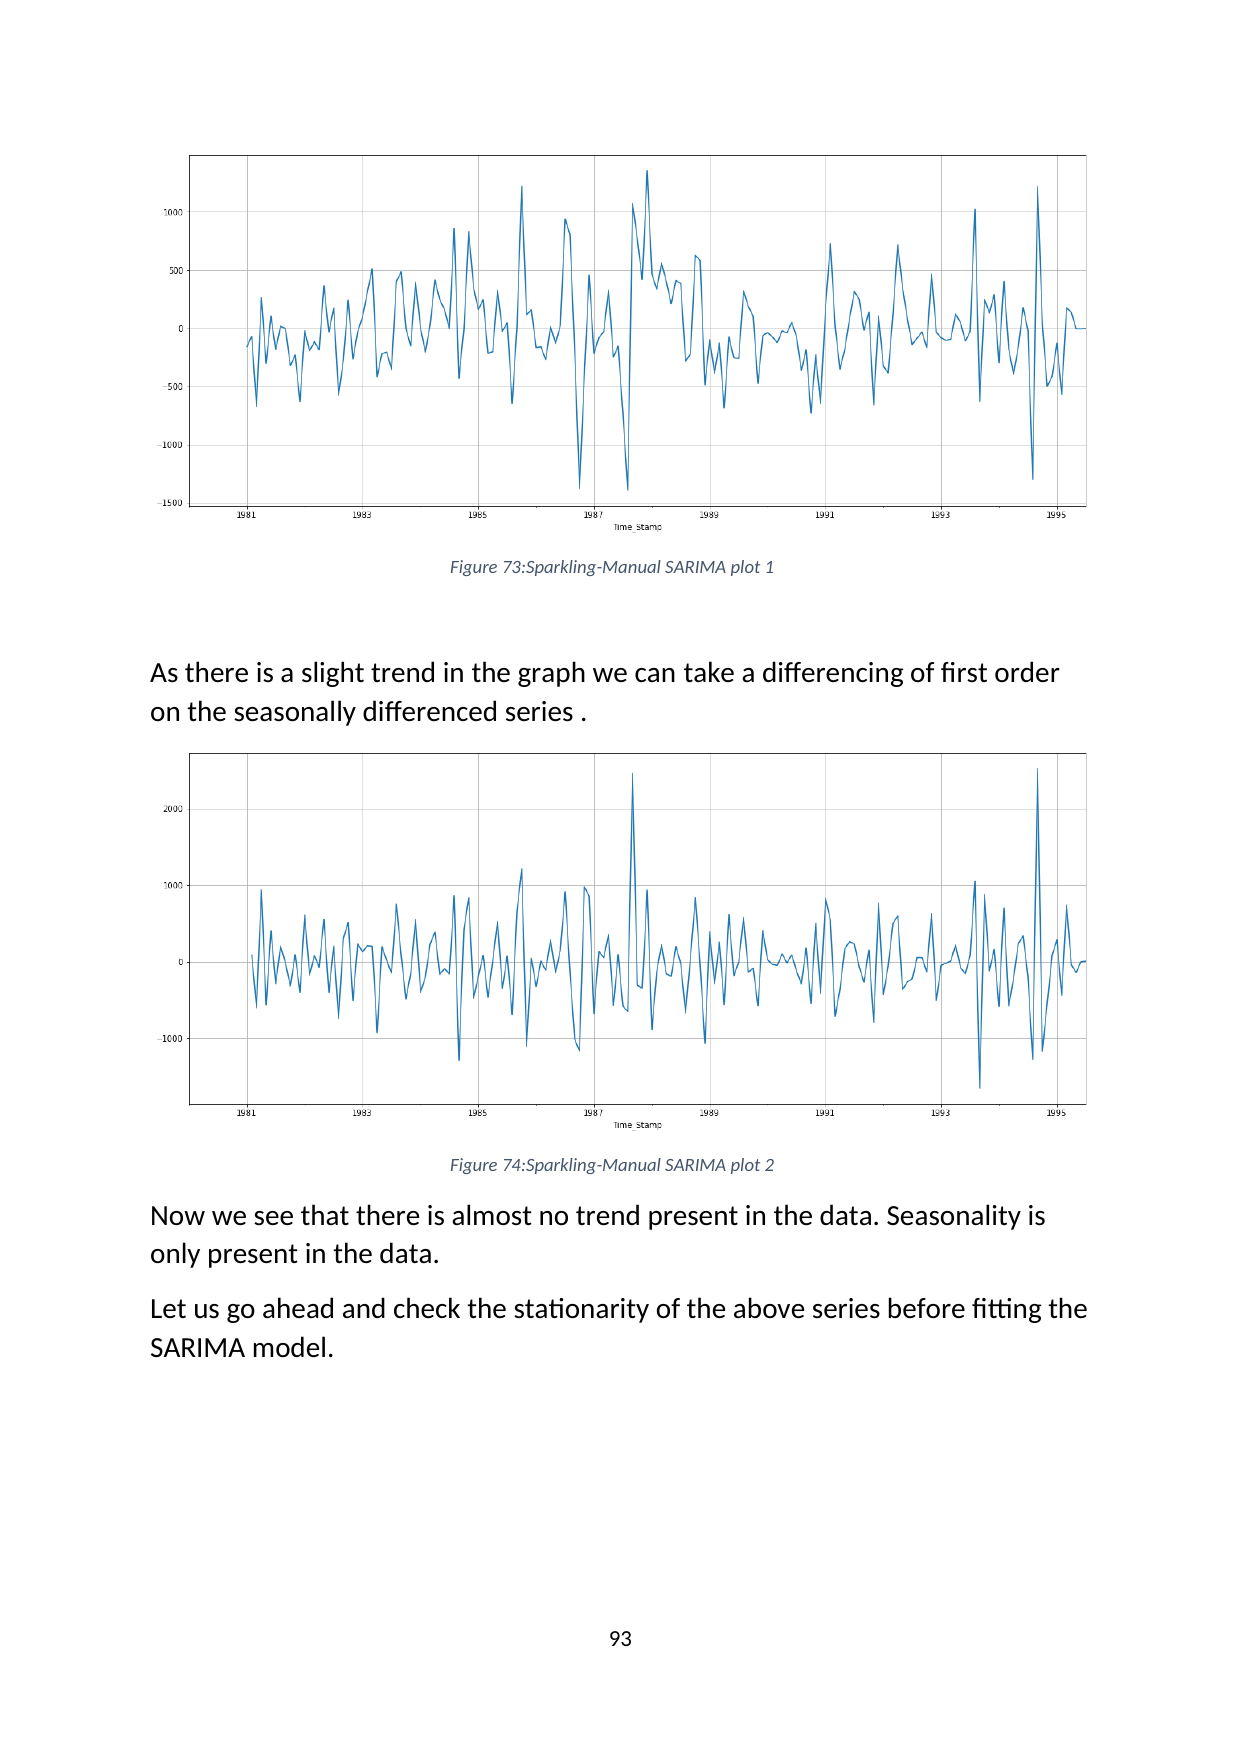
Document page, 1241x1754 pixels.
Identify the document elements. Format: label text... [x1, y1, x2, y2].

picture [150, 150, 1091, 537]
text Let us go ahead and check the stationarity of the above series before fitting the SARIMA model. [150, 1290, 1090, 1364]
text Now we see that there is almost no trend present in the data. Seasonality is only present in the data. [150, 1197, 1090, 1271]
picture [150, 747, 1091, 1135]
text As there is a slight trend in the graph we can take a differencing of first order on the seasonally differenced series . [150, 654, 1090, 728]
